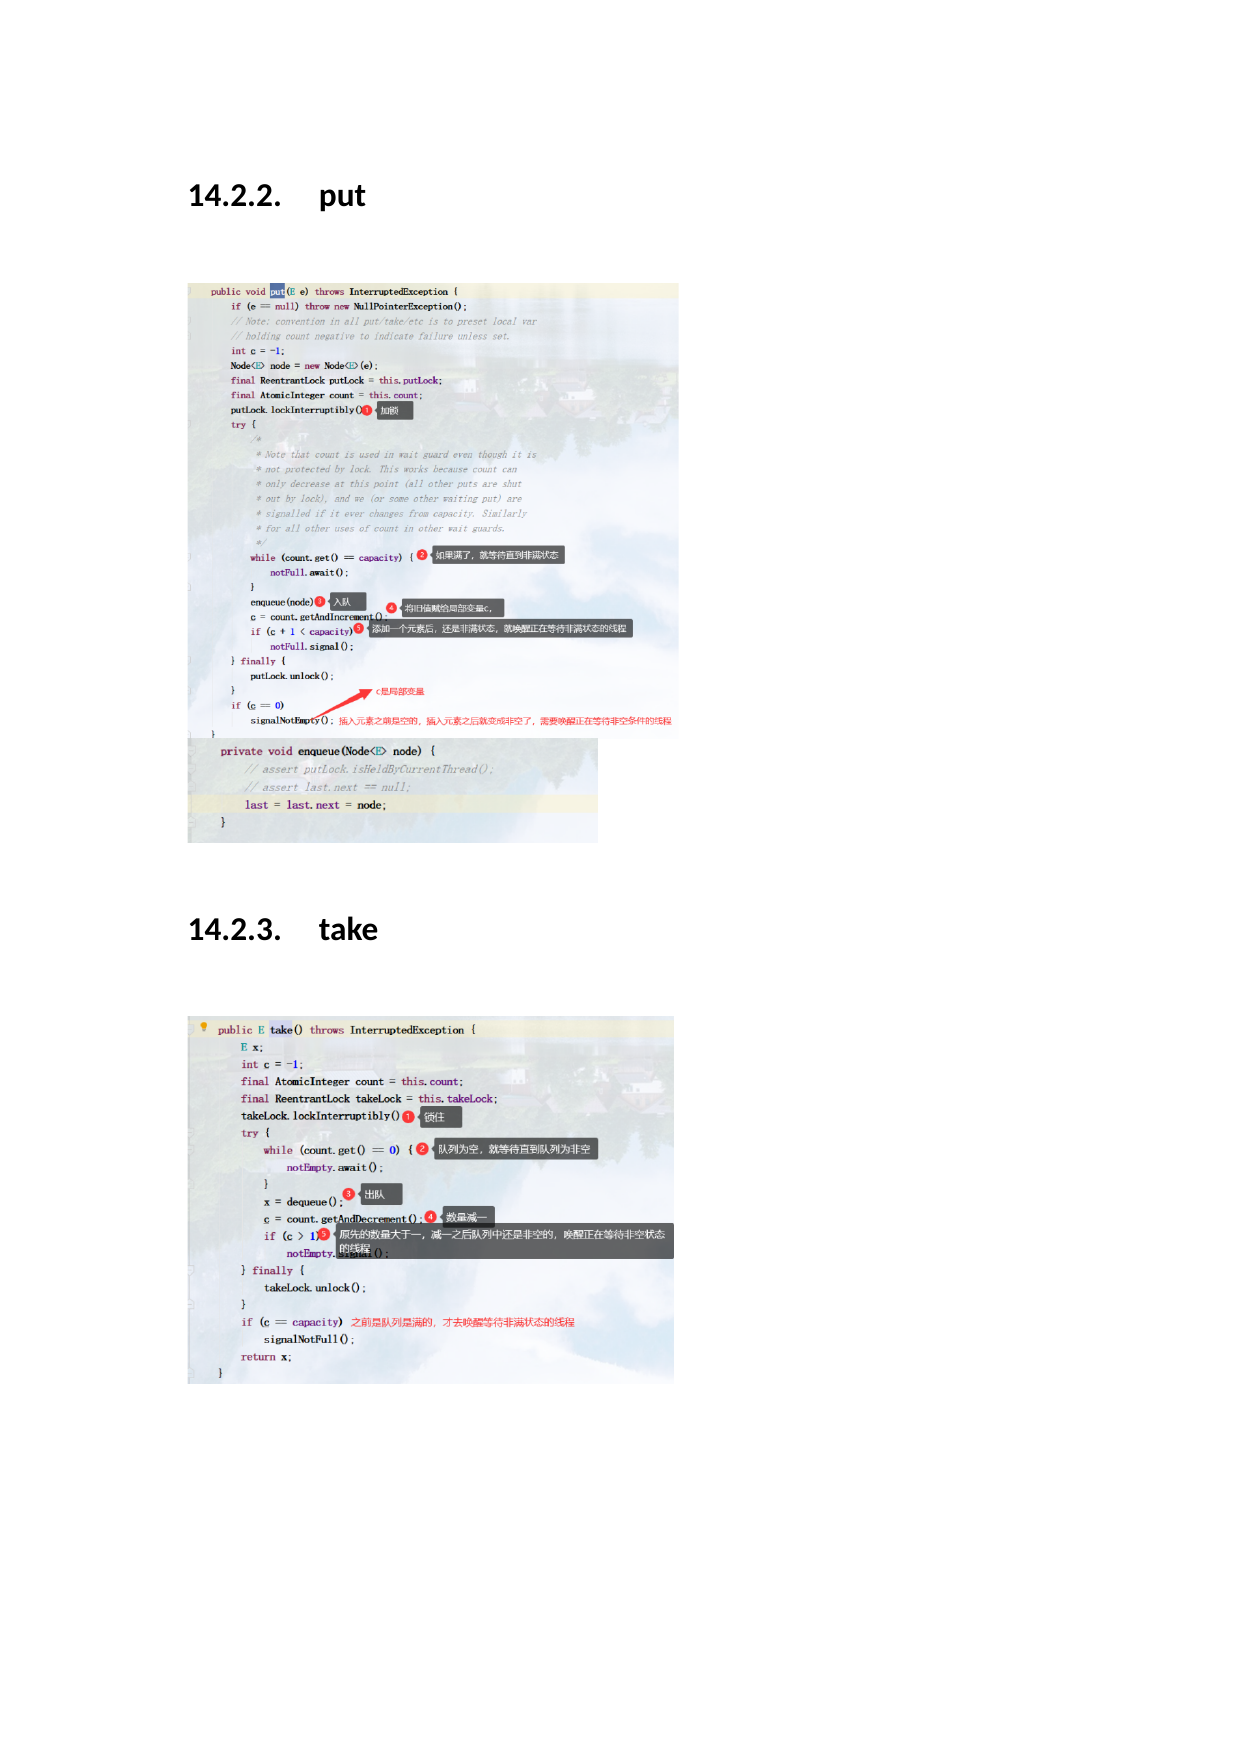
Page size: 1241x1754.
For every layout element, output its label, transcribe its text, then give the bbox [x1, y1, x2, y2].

subtitle take [187, 895, 1053, 960]
picture [187, 1016, 674, 1384]
picture [187, 283, 679, 843]
subtitle put [187, 162, 1053, 227]
